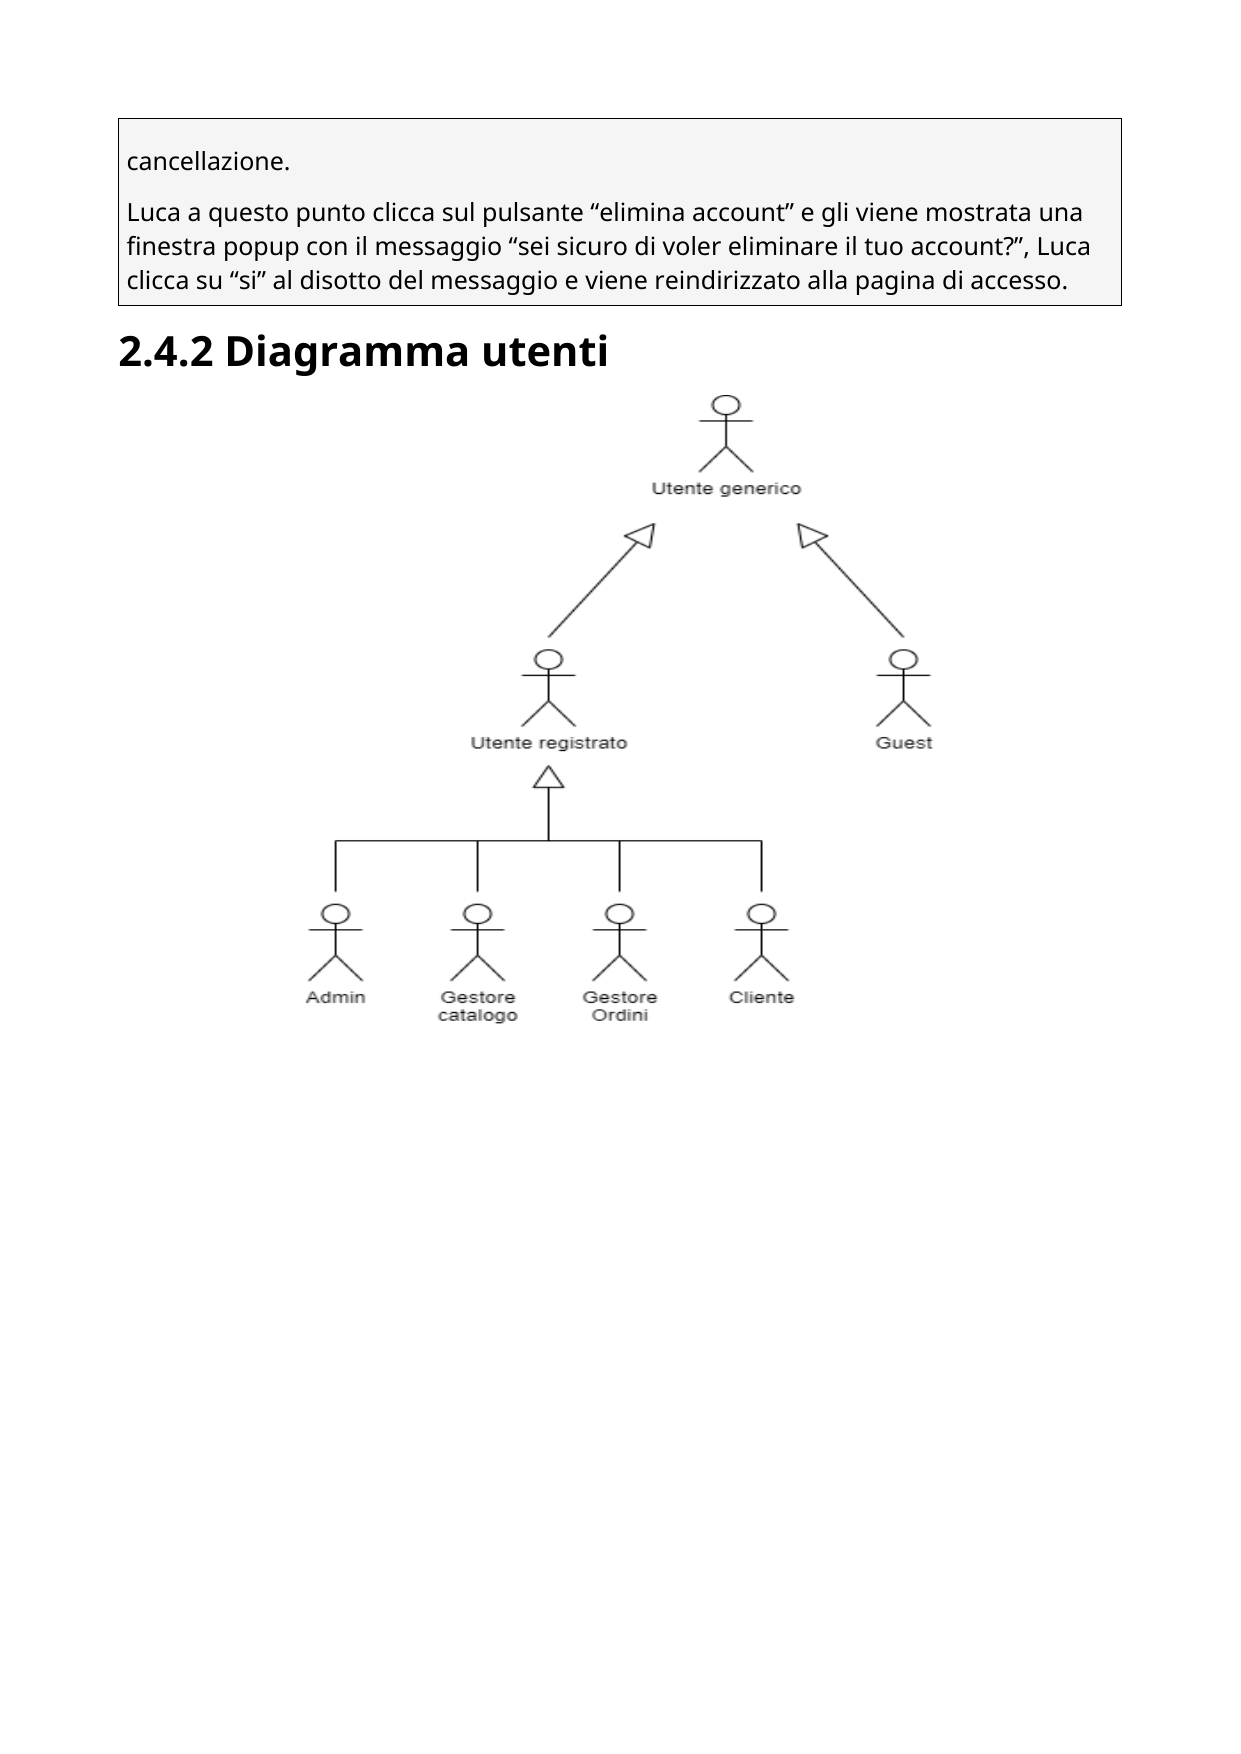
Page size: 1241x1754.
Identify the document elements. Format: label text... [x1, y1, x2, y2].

text 2.4.2 Diagramma utenti [118, 322, 1122, 379]
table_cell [119, 119, 1121, 305]
picture [305, 395, 935, 1026]
